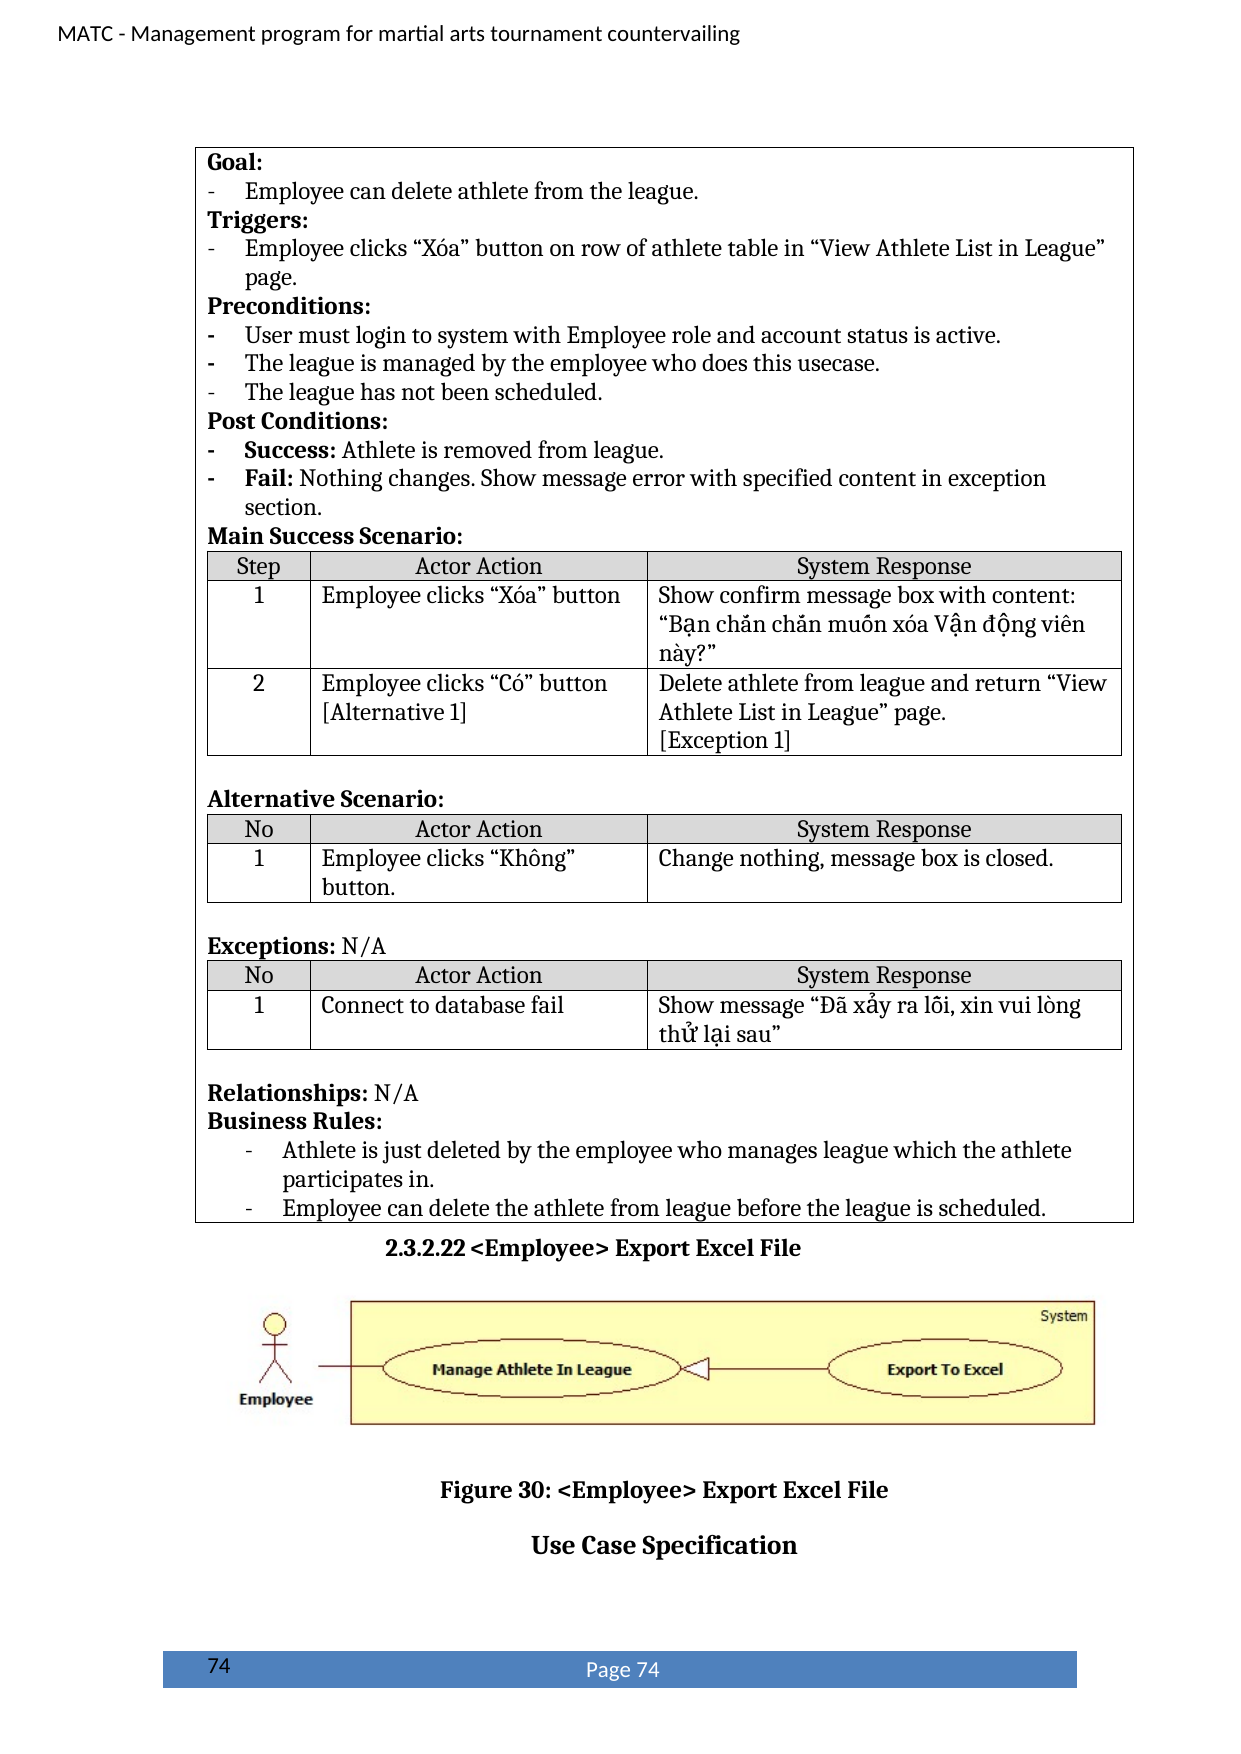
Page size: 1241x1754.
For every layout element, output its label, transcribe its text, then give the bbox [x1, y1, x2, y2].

subtitle <Employee> Export Excel File [385, 1234, 1122, 1262]
picture [207, 1275, 1122, 1452]
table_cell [196, 148, 1133, 1222]
text Use Case Specification [207, 1530, 1122, 1561]
text Figure 30: <Employee> Export Excel File [207, 1476, 1122, 1505]
